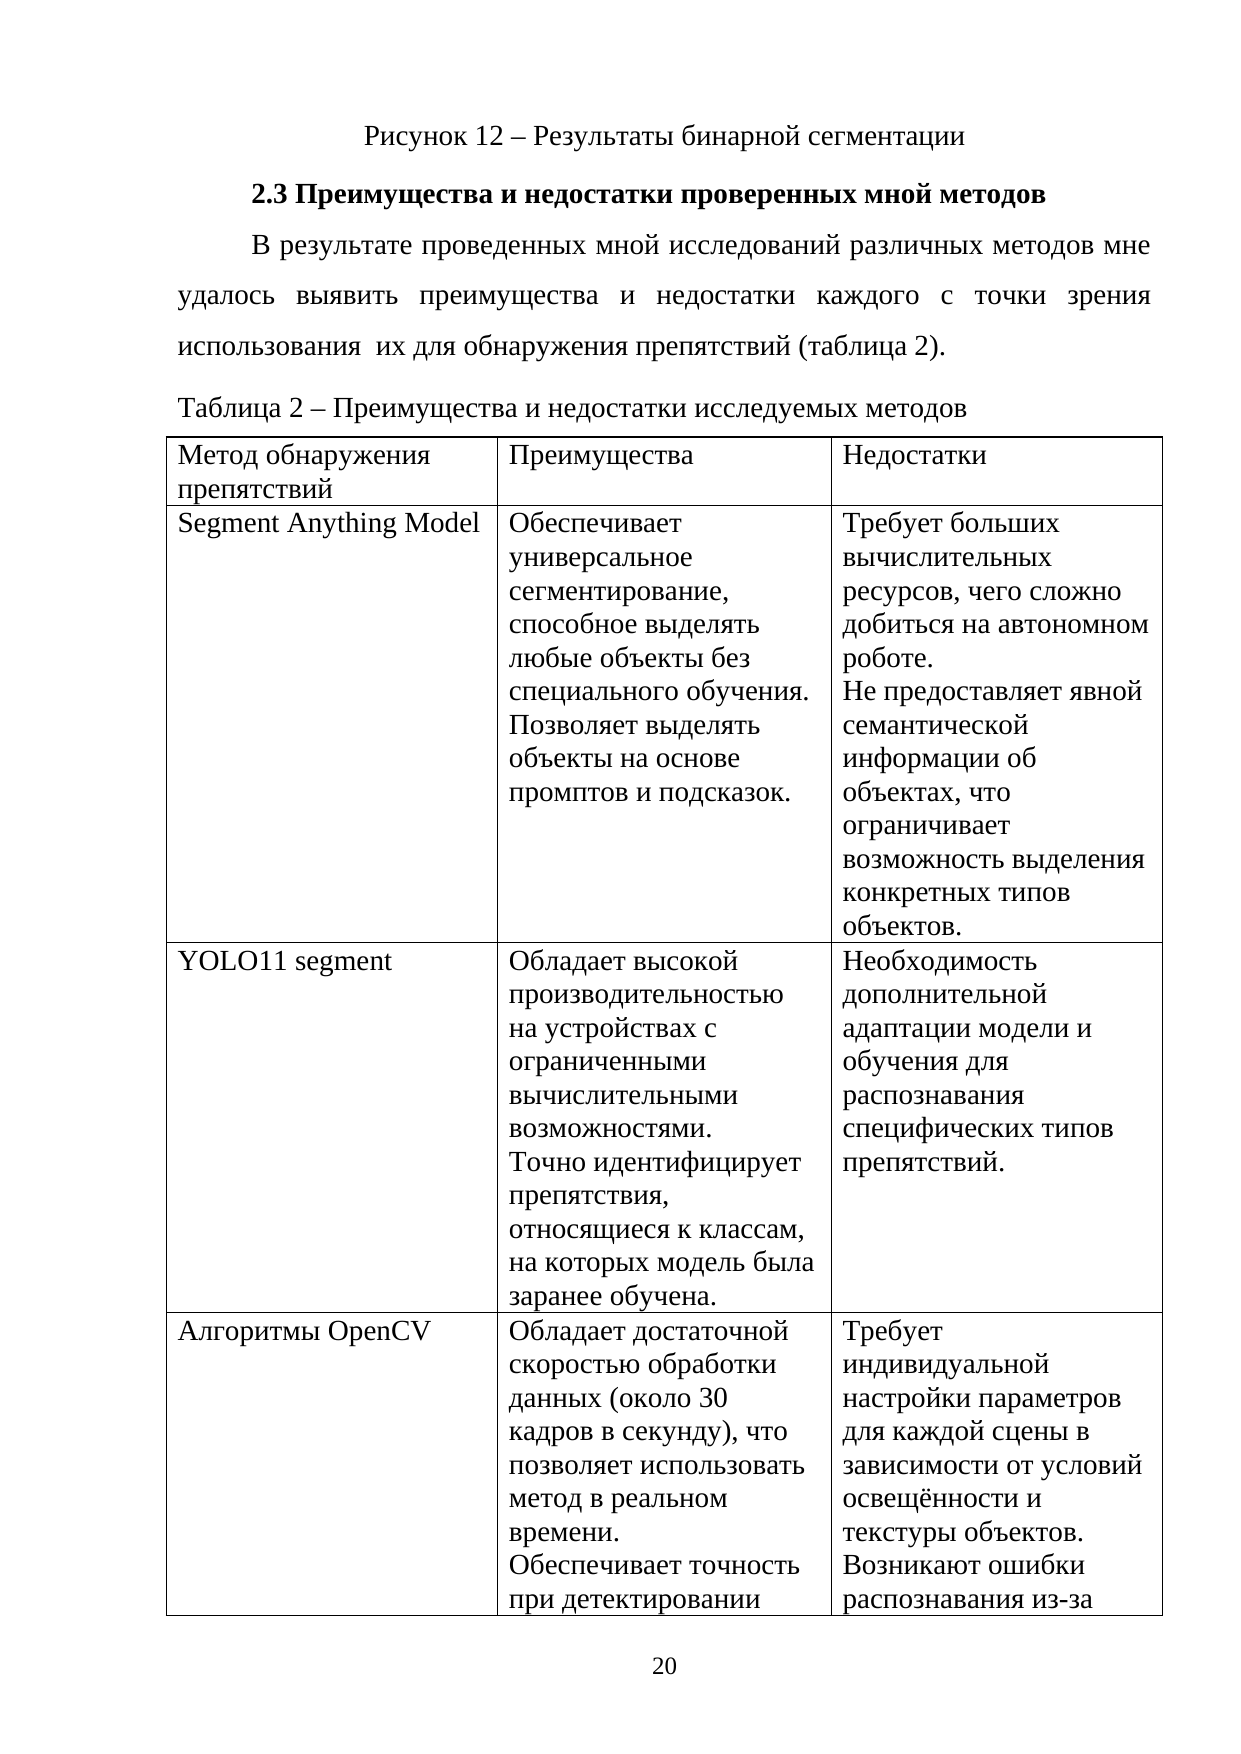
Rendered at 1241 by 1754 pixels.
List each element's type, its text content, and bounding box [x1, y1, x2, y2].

text В результате проведенных мной исследований различных методов мне удалось выявить преимущества и недостатки каждого с точки зрения использования их для обнаружения препятствий (таблица 2). [177, 227, 1152, 361]
text Рисунок 12 – Результаты бинарной сегментации [177, 118, 1152, 152]
table_cell Segment Anything Model [167, 506, 497, 942]
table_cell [832, 1313, 1162, 1614]
table_cell Необходимость дополнительной адаптации модели и обучения для распознавания специфических типов препятствий. [832, 943, 1162, 1312]
table_header Недостатки [832, 438, 1162, 504]
table_header Метод обнаружения препятствий [167, 438, 497, 504]
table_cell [498, 1313, 831, 1614]
table_header Преимущества [498, 438, 831, 504]
table_cell Требует больших вычислительных ресурсов, чего сложно добиться на автономном роботе. Не предоставляет явной семантической информации об объектах, что ограничивает возможность выделения конкретных типов объектов. [832, 506, 1162, 942]
text Преимущества и недостатки проверенных мной методов [177, 177, 1152, 210]
text Таблица 2 – Преимущества и недостатки исследуемых методов [177, 390, 1152, 424]
table_cell Обеспечивает универсальное сегментирование, способное выделять любые объекты без специального обучения. Позволяет выделять объекты на основе промптов и подсказок. [498, 506, 831, 942]
table_cell Алгоритмы OpenCV [167, 1313, 497, 1614]
table_cell YOLO11 segment [167, 943, 497, 1312]
table_cell Обладает высокой производительностью на устройствах с ограниченными вычислительными возможностями. Точно идентифицирует препятствия, относящиеся к классам, на которых модель была заранее обучена. [498, 943, 831, 1312]
